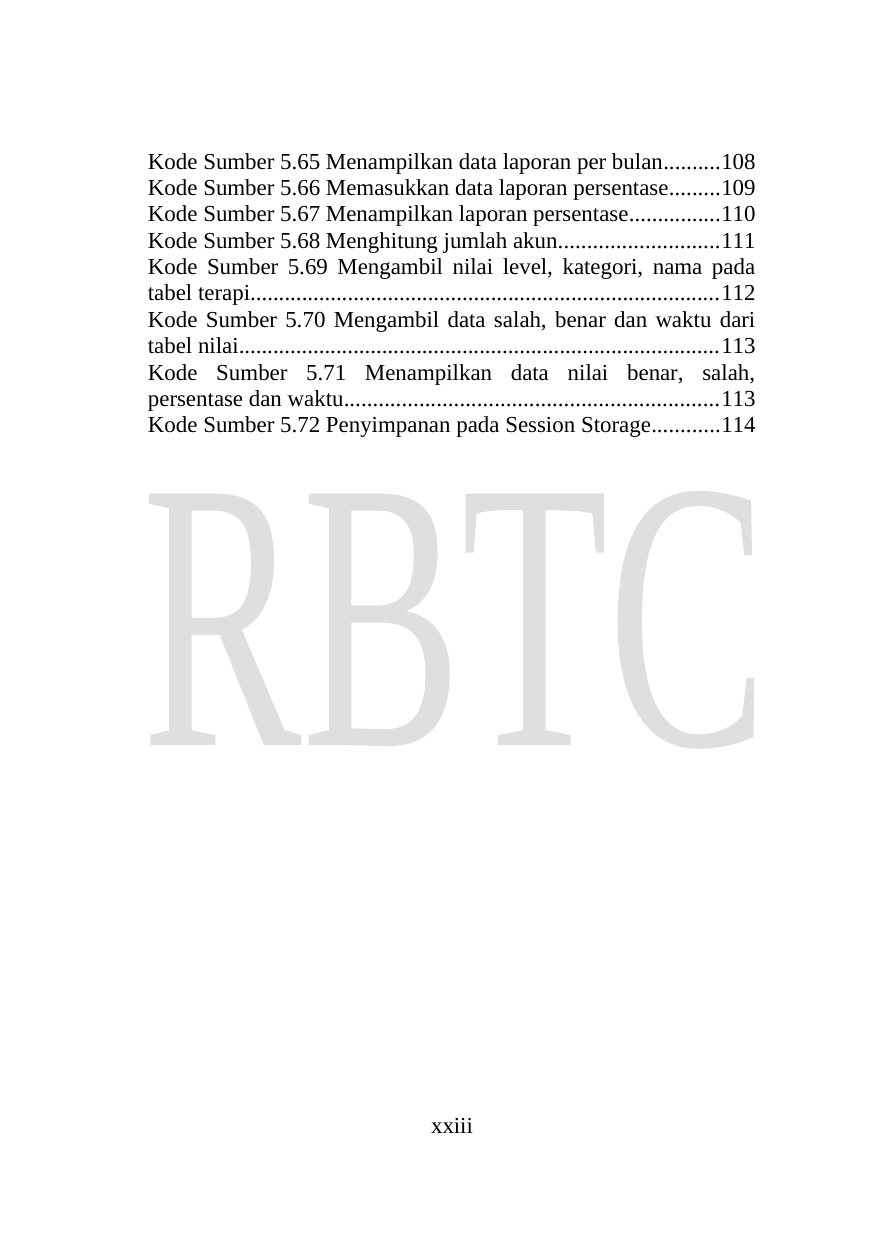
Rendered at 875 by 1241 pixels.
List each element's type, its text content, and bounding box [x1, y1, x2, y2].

text Kode Sumber 5.65 Menampilkan data laporan per bulan 108 [148, 148, 756, 174]
text Kode Sumber 5.72 Penyimpanan pada Session Storage 114 [148, 411, 756, 438]
text Kode Sumber 5.69 Mengambil nilai level, kategori, nama pada tabel terapi 112 [148, 253, 756, 306]
text Kode Sumber 5.68 Menghitung jumlah akun 111 [148, 227, 756, 253]
text Kode Sumber 5.66 Memasukkan data laporan persentase 109 [148, 174, 756, 200]
text Kode Sumber 5.71 Menampilkan data nilai benar, salah, persentase dan waktu 113 [148, 358, 756, 411]
text Kode Sumber 5.70 Mengambil data salah, benar dan waktu dari tabel nilai 113 [148, 306, 756, 358]
text Kode Sumber 5.67 Menampilkan laporan persentase 110 [148, 200, 756, 227]
